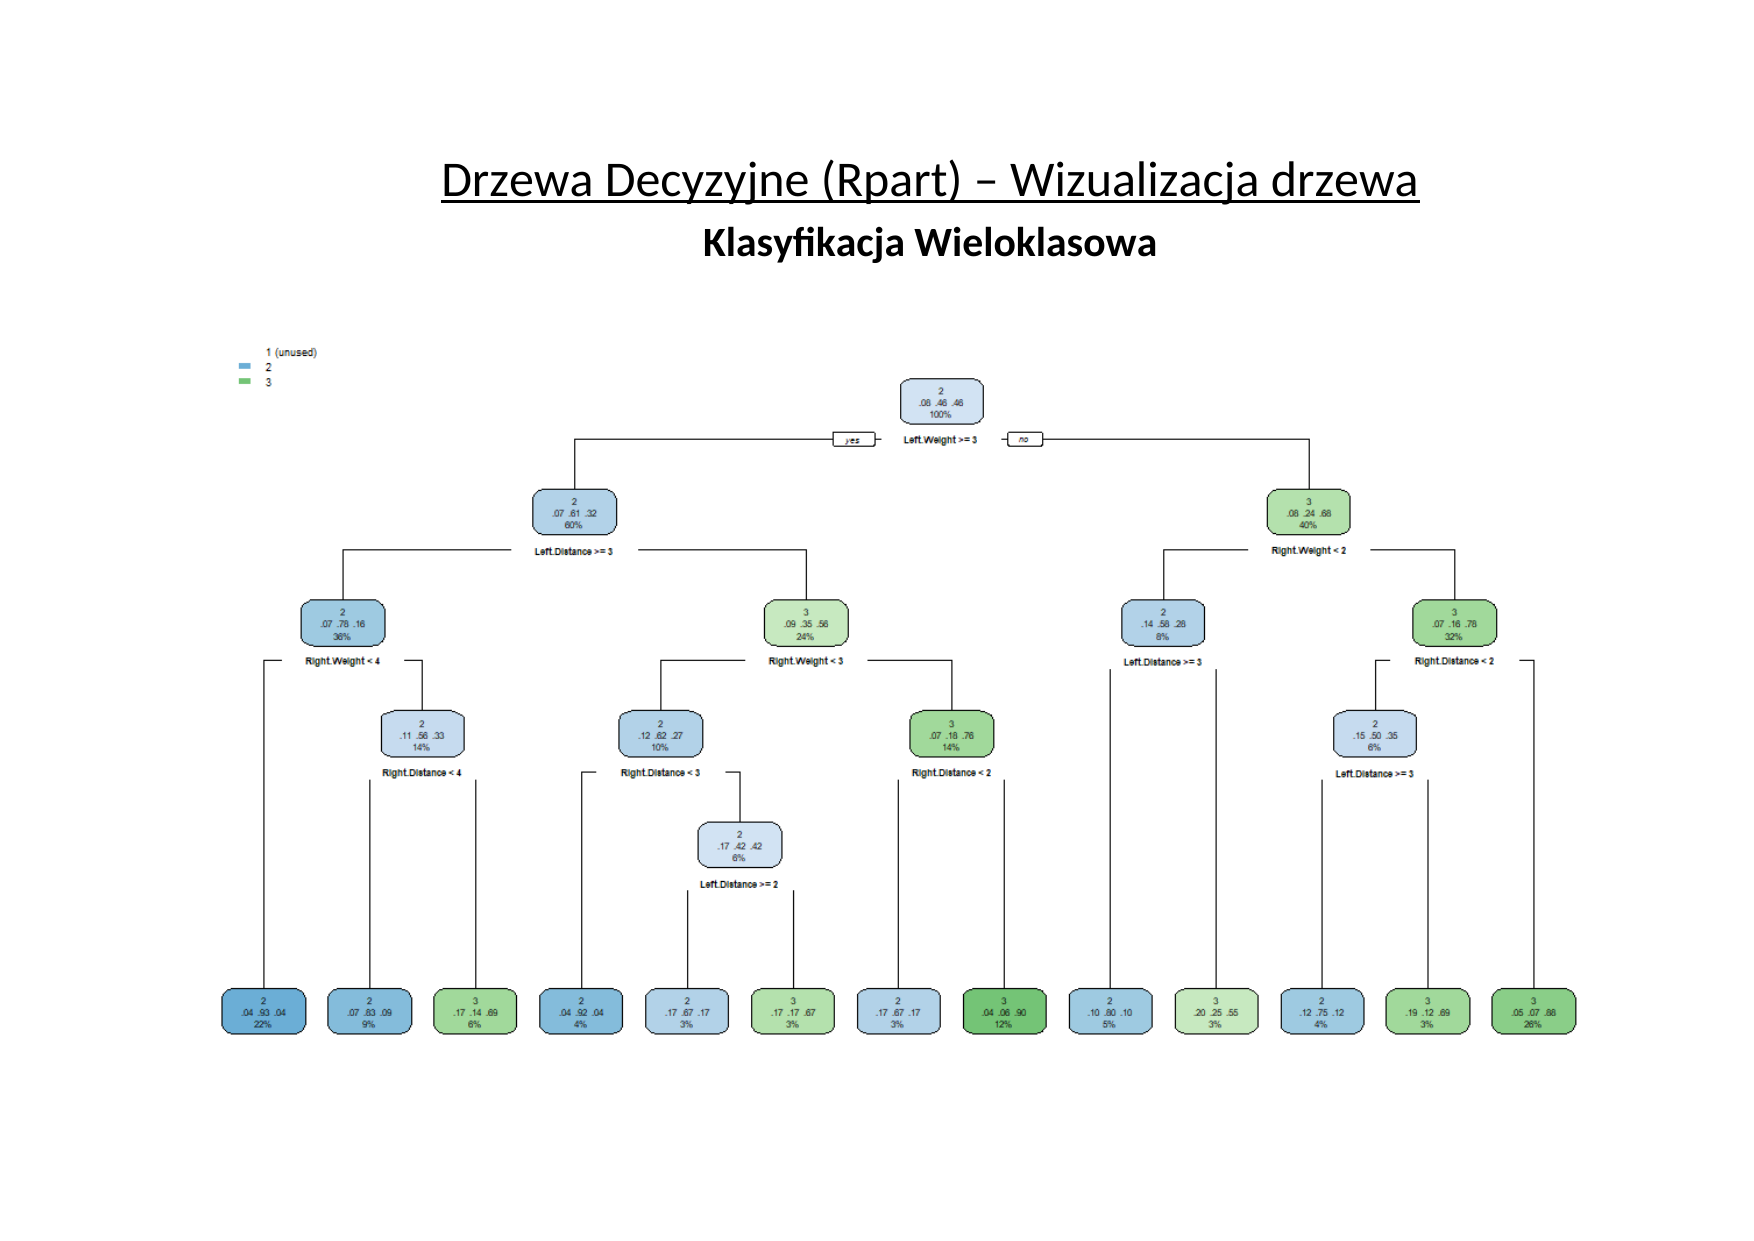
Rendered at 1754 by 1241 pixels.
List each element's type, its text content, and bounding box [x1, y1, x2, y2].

picture [147, 336, 1651, 1054]
list Drzewa Decyzyjne (Rpart) – Wizualizacja drzewa Klasyfikacja Wieloklasowa [148, 148, 1713, 267]
